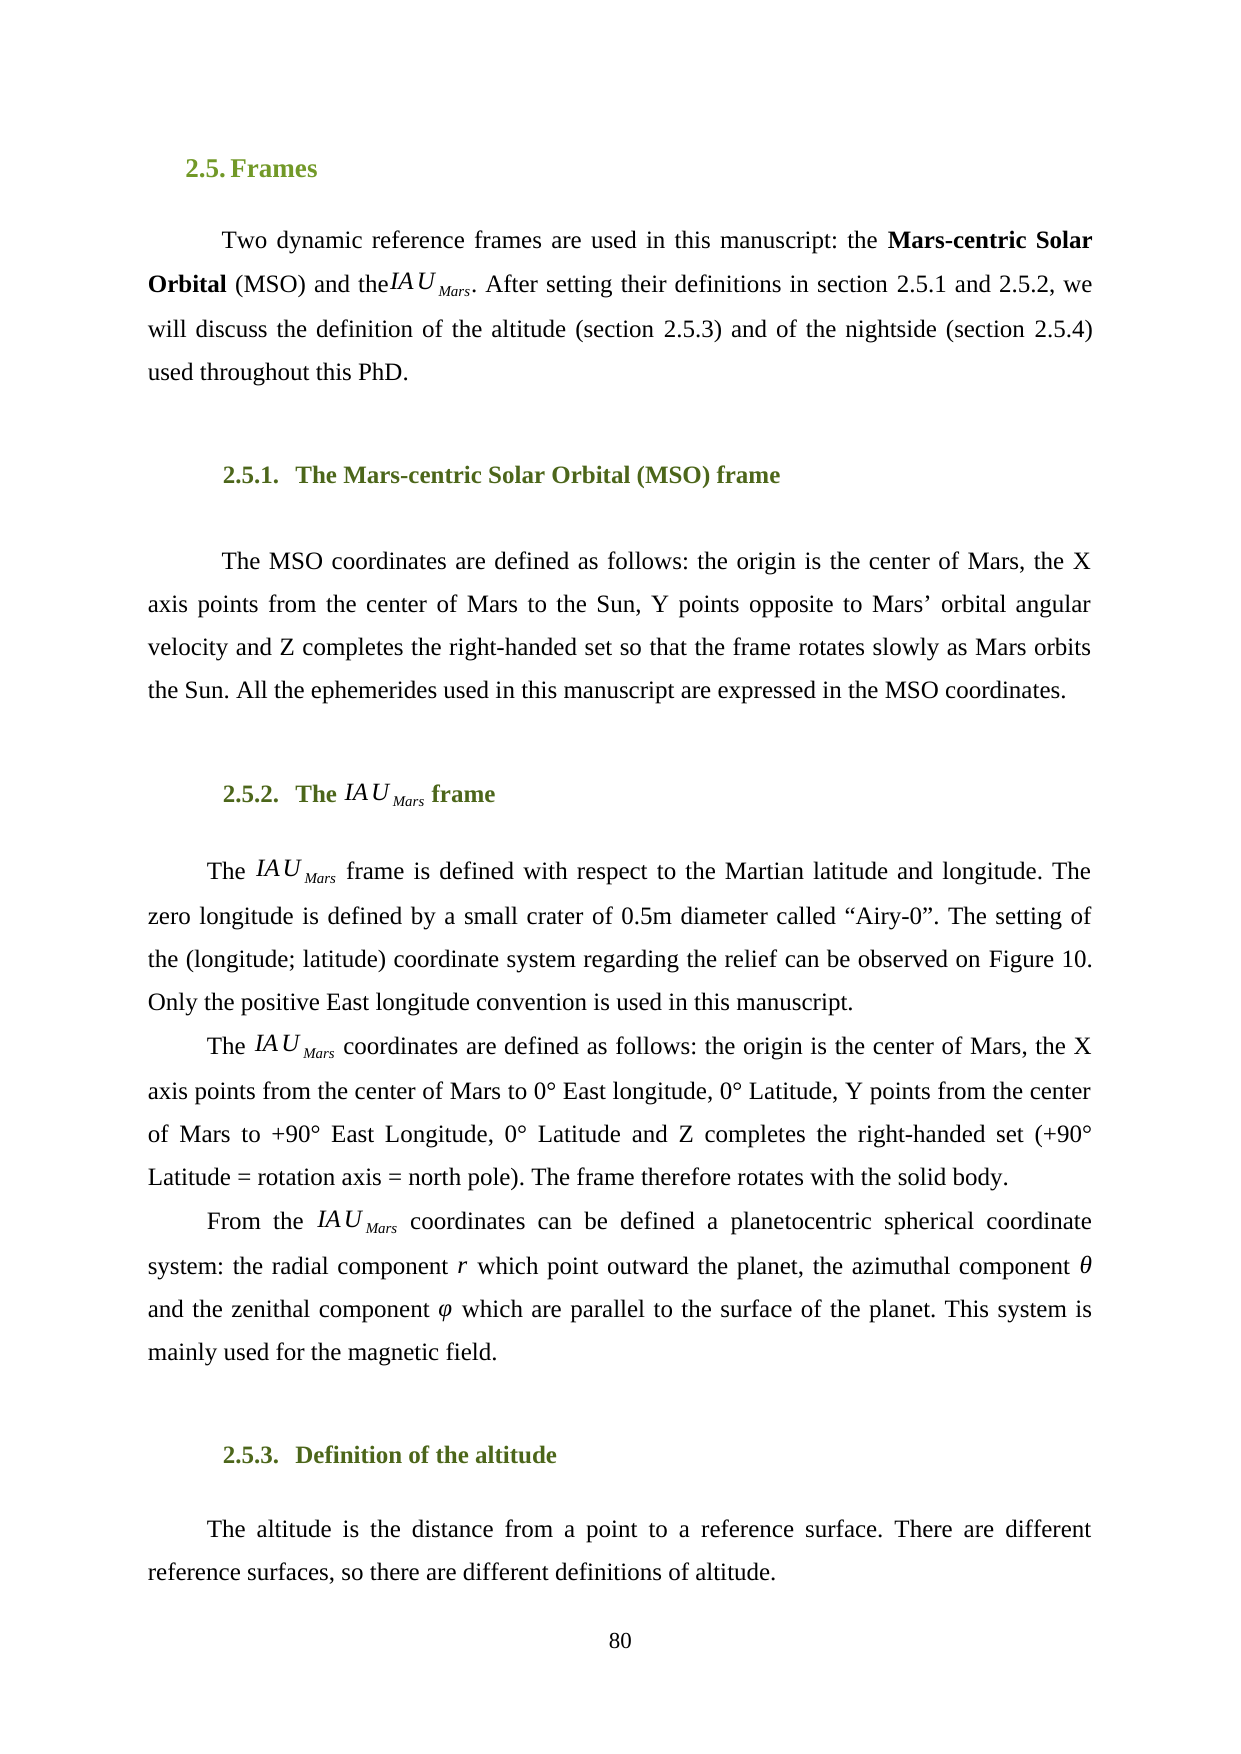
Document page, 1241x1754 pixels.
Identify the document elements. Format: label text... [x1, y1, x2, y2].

subtitle The Mars-centric Solar Orbital (MSO) frame [223, 460, 1093, 488]
subtitle Frames [185, 152, 1093, 183]
text The coordinates are defined as follows: the origin is the center of Mars, the X axis points from the center of Mars to 0° East longitude, 0° Latitude, Y points from the center of Mars to +90° East Longitude, 0° Latitude and Z completes the right-handed set (+90° Latitude = rotation axis = north pole). The frame therefore rotates with the solid body. [148, 1030, 1093, 1191]
text The MSO coordinates are defined as follows: the origin is the center of Mars, the X axis points from the center of Mars to the Sun, Y points opposite to Mars’ orbital angular velocity and Z completes the right-handed set so that the frame rotates slowly as Mars orbits the Sun. All the ephemerides used in this manuscript are expressed in the MSO coordinates. [148, 546, 1093, 704]
subtitle Definition of the altitude [223, 1440, 1093, 1469]
text Two dynamic reference frames are used in this manuscript: the Mars-centric Solar Orbital (MSO) and the. After setting their definitions in section 2.5.1 and 2.5.2, we will discuss the definition of the altitude (section 2.5.3) and of the nightside (section 2.5.4) used throughout this PhD. [148, 225, 1093, 386]
subtitle The frame [223, 778, 1093, 809]
text The frame is defined with respect to the Martian latitude and longitude. The zero longitude is defined by a small crater of 0.5m diameter called “Airy-0”. The setting of the (longitude; latitude) coordinate system regarding the relief can be observed on Figure 10. Only the positive East longitude convention is used in this manuscript. [148, 855, 1093, 1016]
text From the coordinates can be defined a planetocentric spherical coordinate system: the radial component which point outward the planet, the azimuthal component and the zenithal component which are parallel to the surface of the planet. This system is mainly used for the magnetic field. [148, 1205, 1093, 1366]
text The altitude is the distance from a point to a reference surface. There are different reference surfaces, so there are different definitions of altitude. [148, 1514, 1093, 1586]
